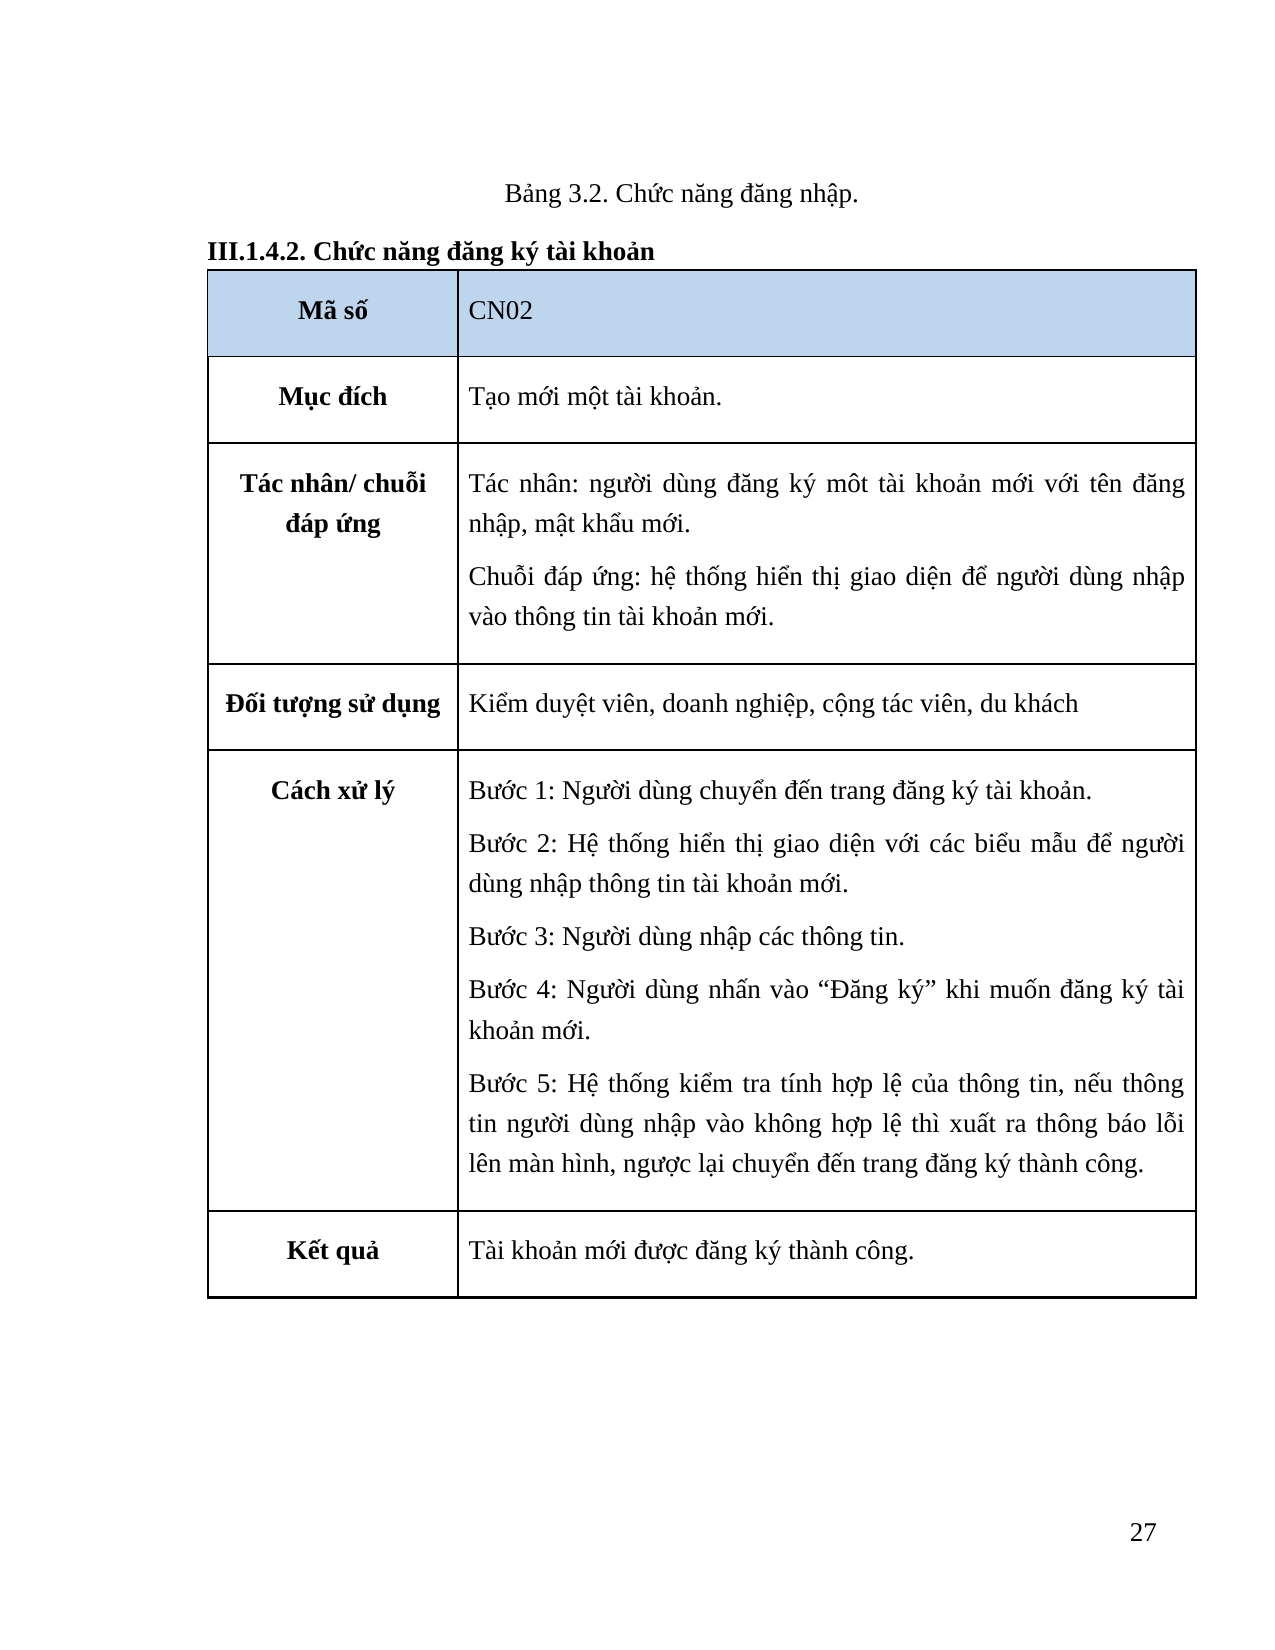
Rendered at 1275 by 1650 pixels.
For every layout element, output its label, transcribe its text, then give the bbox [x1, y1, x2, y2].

table_cell Mục đích [209, 357, 457, 442]
table_cell Bước 1: Người dùng chuyển đến trang đăng ký tài khoản. Bước 2: Hệ thống hiển thị giao diện với các biểu mẫu để người dùng nhập thông tin tài khoản mới. Bước 3: Người dùng nhập các thông tin. Bước 4: Người dùng nhấn vào “Đăng ký” khi muốn đăng ký tài khoản mới. Bước 5: Hệ thống kiểm tra tính hợp lệ của thông tin, nếu thông tin người dùng nhập vào không hợp lệ thì xuất ra thông báo lỗi lên màn hình, ngược lại chuyển đến trang đăng ký thành công. [459, 751, 1195, 1209]
table_header CN02 [459, 271, 1195, 356]
table_cell Kiểm duyệt viên, doanh nghiệp, cộng tác viên, du khách [459, 665, 1195, 749]
table_cell Tạo mới một tài khoản. [459, 357, 1195, 442]
table_cell Tác nhân: người dùng đăng ký môt tài khoản mới với tên đăng nhập, mật khẩu mới. Chuỗi đáp ứng: hệ thống hiển thị giao diện để người dùng nhập vào thông tin tài khoản mới. [459, 444, 1195, 662]
table_cell Kết quả [209, 1212, 457, 1296]
subtitle Bảng 3.2. Chức năng đăng nhập. [207, 177, 1156, 208]
table_header Mã số [208, 271, 457, 356]
table_cell Cách xử lý [209, 751, 457, 1209]
table_cell Đối tượng sử dụng [209, 665, 457, 749]
subtitle III.1.4.2. Chức năng đăng ký tài khoản [207, 236, 1156, 267]
table_cell Tài khoản mới được đăng ký thành công. [459, 1212, 1195, 1296]
table_cell Tác nhân/ chuỗi đáp ứng [209, 444, 457, 662]
